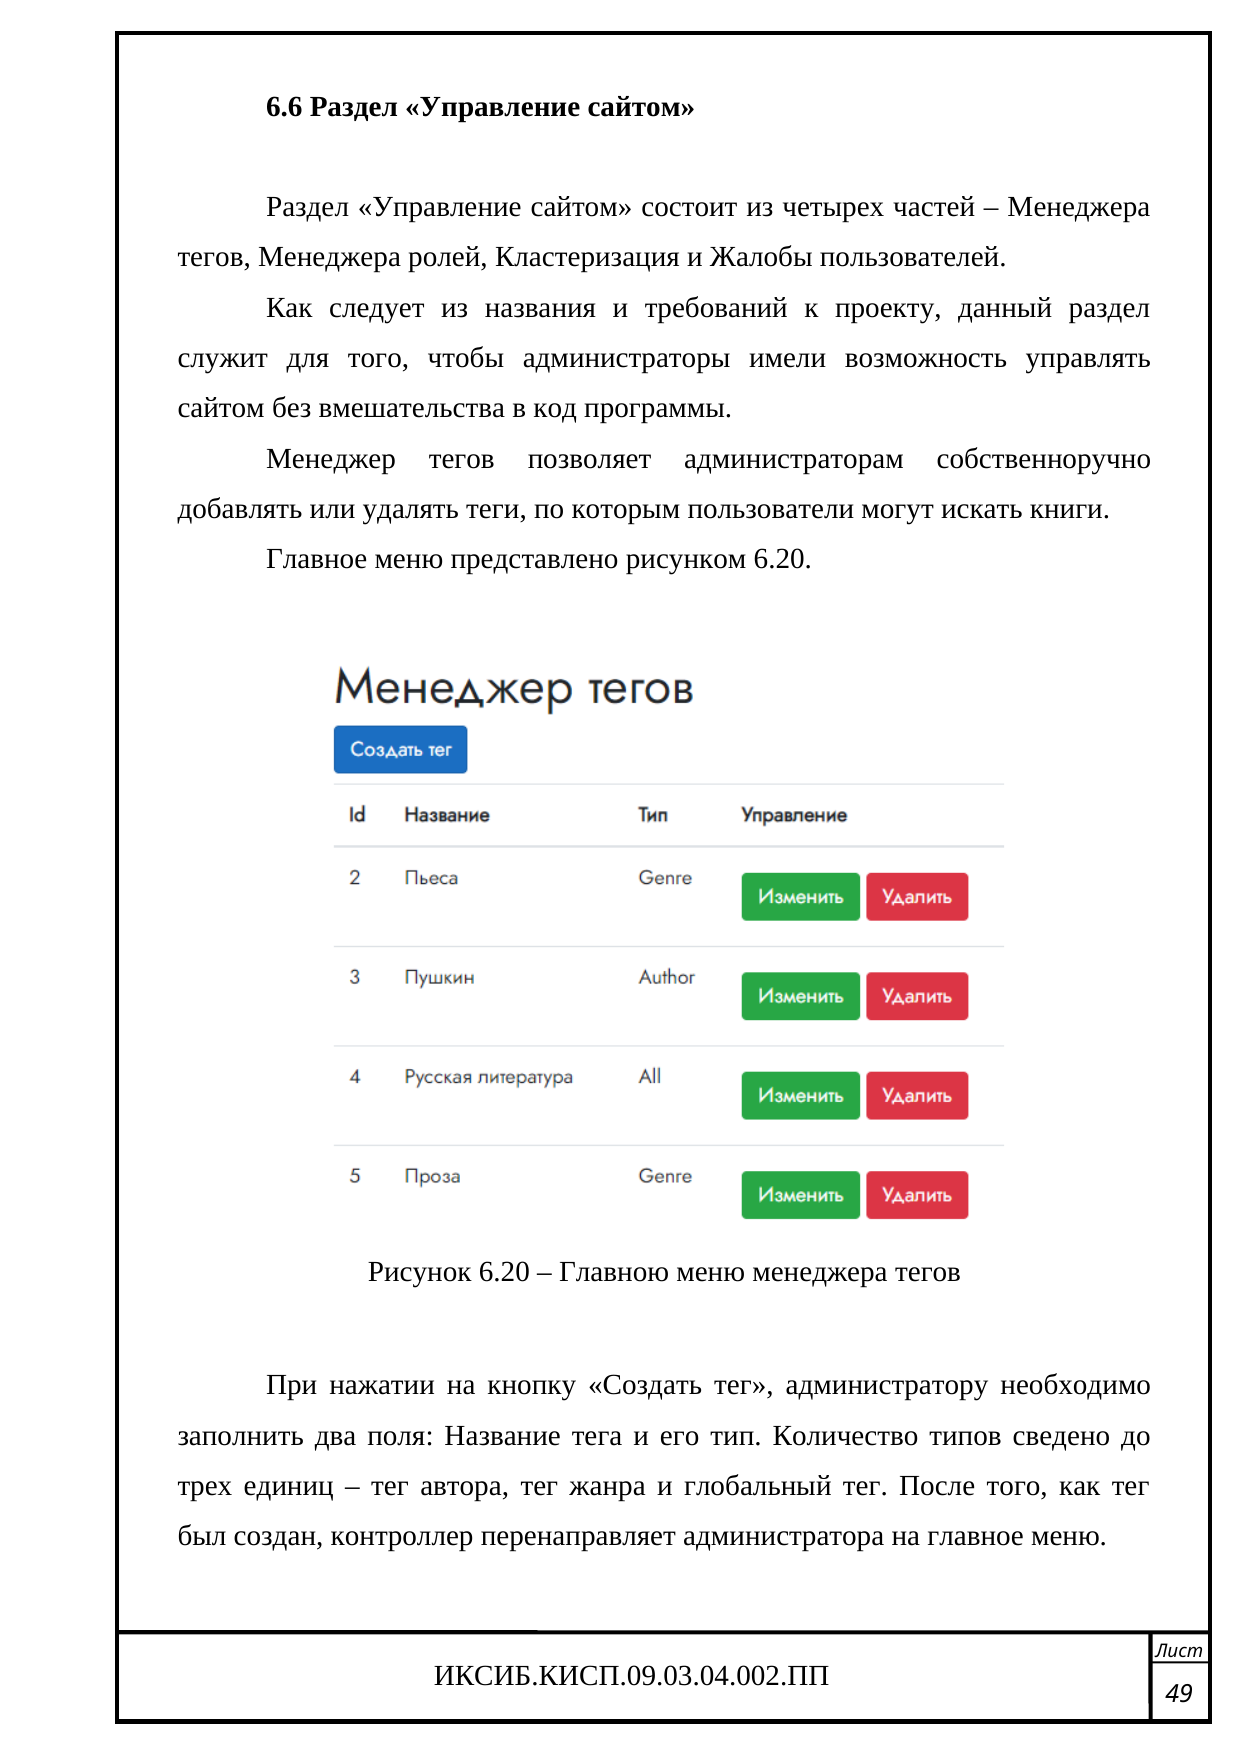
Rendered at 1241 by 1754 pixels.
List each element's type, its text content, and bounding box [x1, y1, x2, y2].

text Рисунок 6.20 – Главною меню менеджера тегов [177, 1254, 1152, 1288]
text 6.6 Раздел «Управление сайтом» [177, 89, 1152, 122]
picture [324, 654, 1005, 1238]
text При нажатии на кнопку «Создать тег», администратору необходимо заполнить два поля: Название тега и его тип. Количество типов сведено до трех единиц – тег автора, тег жанра и глобальный тег. После того, как тег был создан, контроллер перенаправляет администратора на главное меню. [177, 1367, 1152, 1552]
text Раздел «Управление сайтом» состоит из четырех частей – Менеджера тегов, Менеджера ролей, Кластеризация и Жалобы пользователей. [177, 189, 1152, 273]
text Менеджер тегов позволяет администраторам собственноручно добавлять или удалять теги, по которым пользователи могут искать книги. [177, 441, 1152, 525]
text Как следует из названия и требований к проекту, данный раздел служит для того, чтобы администраторы имели возможность управлять сайтом без вмешательства в код программы. [177, 290, 1152, 424]
text Главное меню представлено рисунком 6.20. [177, 541, 1152, 575]
